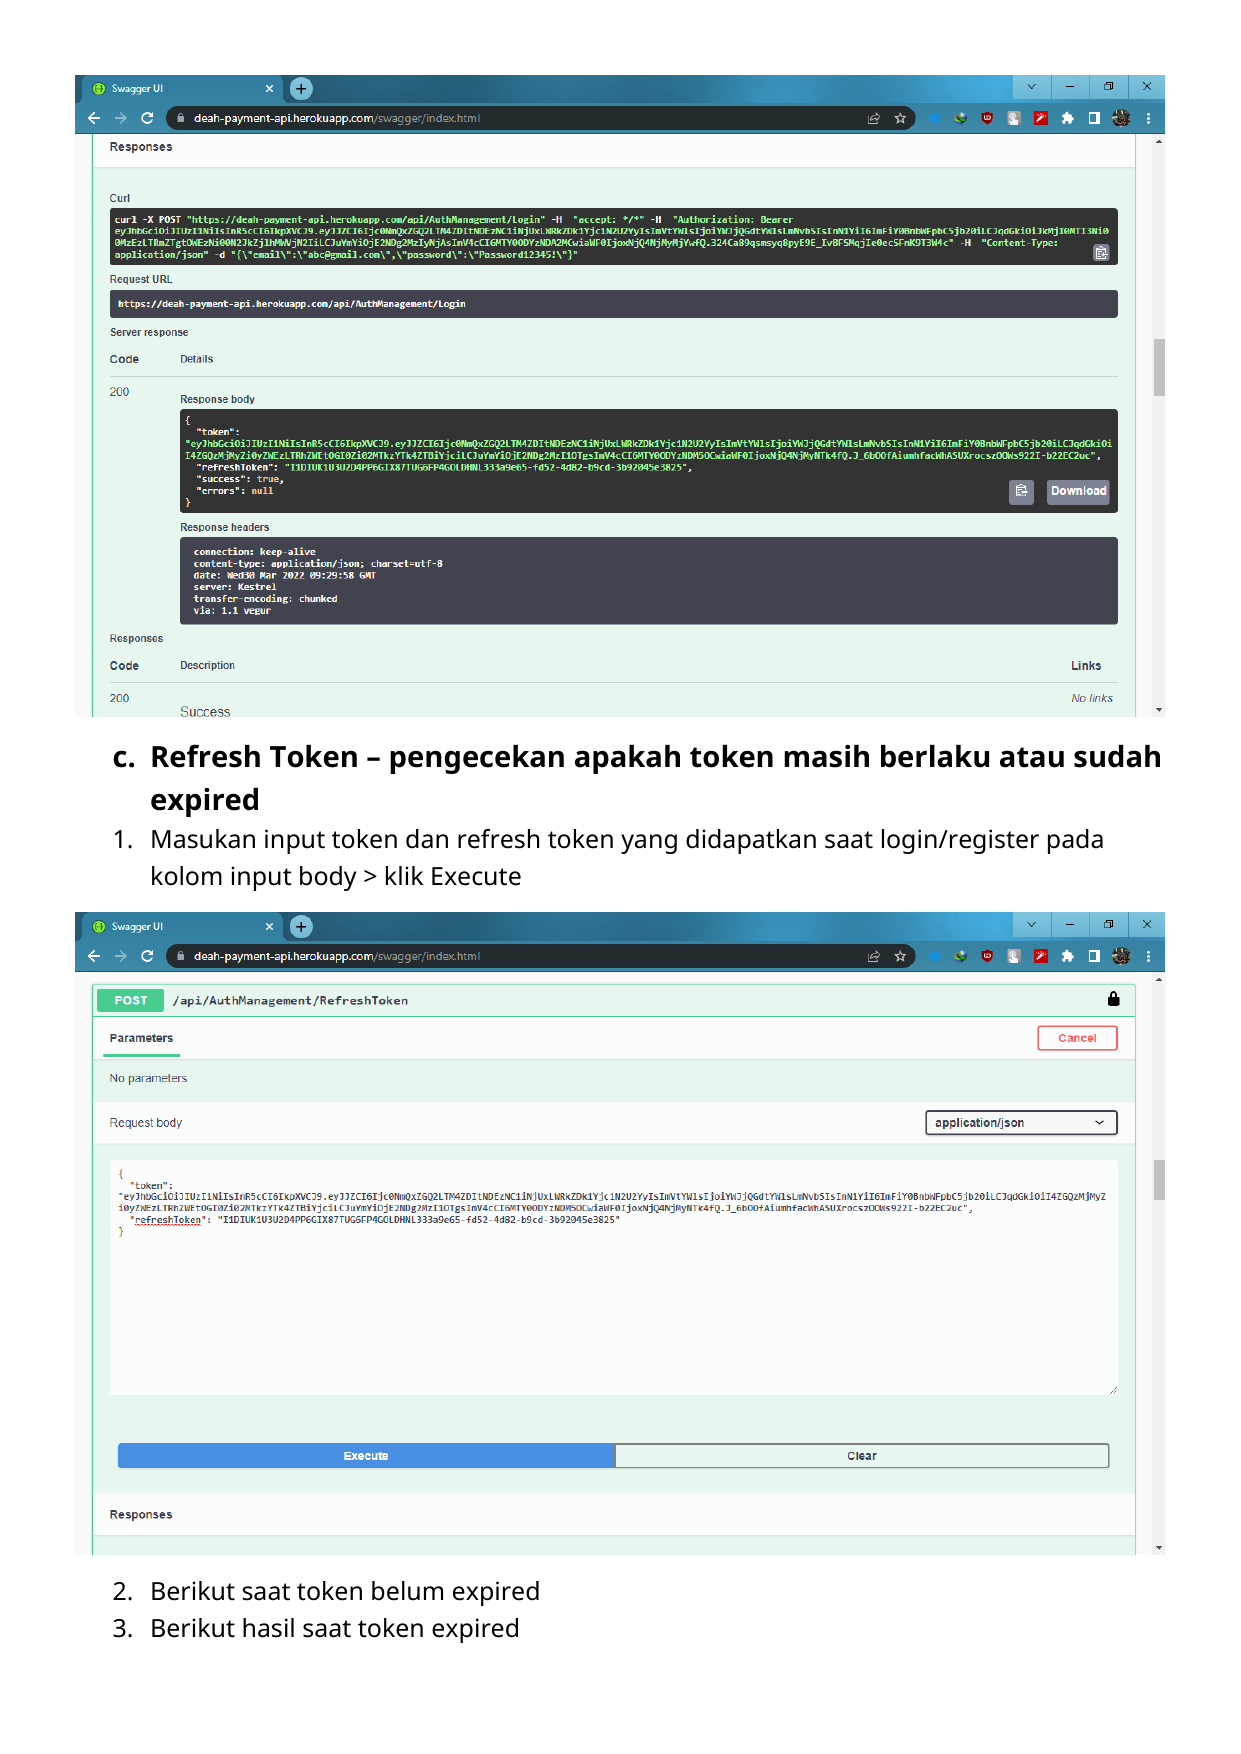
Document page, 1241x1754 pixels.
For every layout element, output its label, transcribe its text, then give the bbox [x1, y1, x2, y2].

list Berikut saat token belum expired [112, 1574, 1165, 1608]
picture [75, 912, 1166, 1555]
subtitle Refresh Token – pengecekan apakah token masih berlaku atau sudah expired [112, 736, 1165, 819]
list Masukan input token dan refresh token yang didapatkan saat login/register pada kolom input body > klik Execute [112, 822, 1165, 893]
picture [75, 75, 1166, 717]
list Berikut hasil saat token expired [112, 1611, 1165, 1644]
